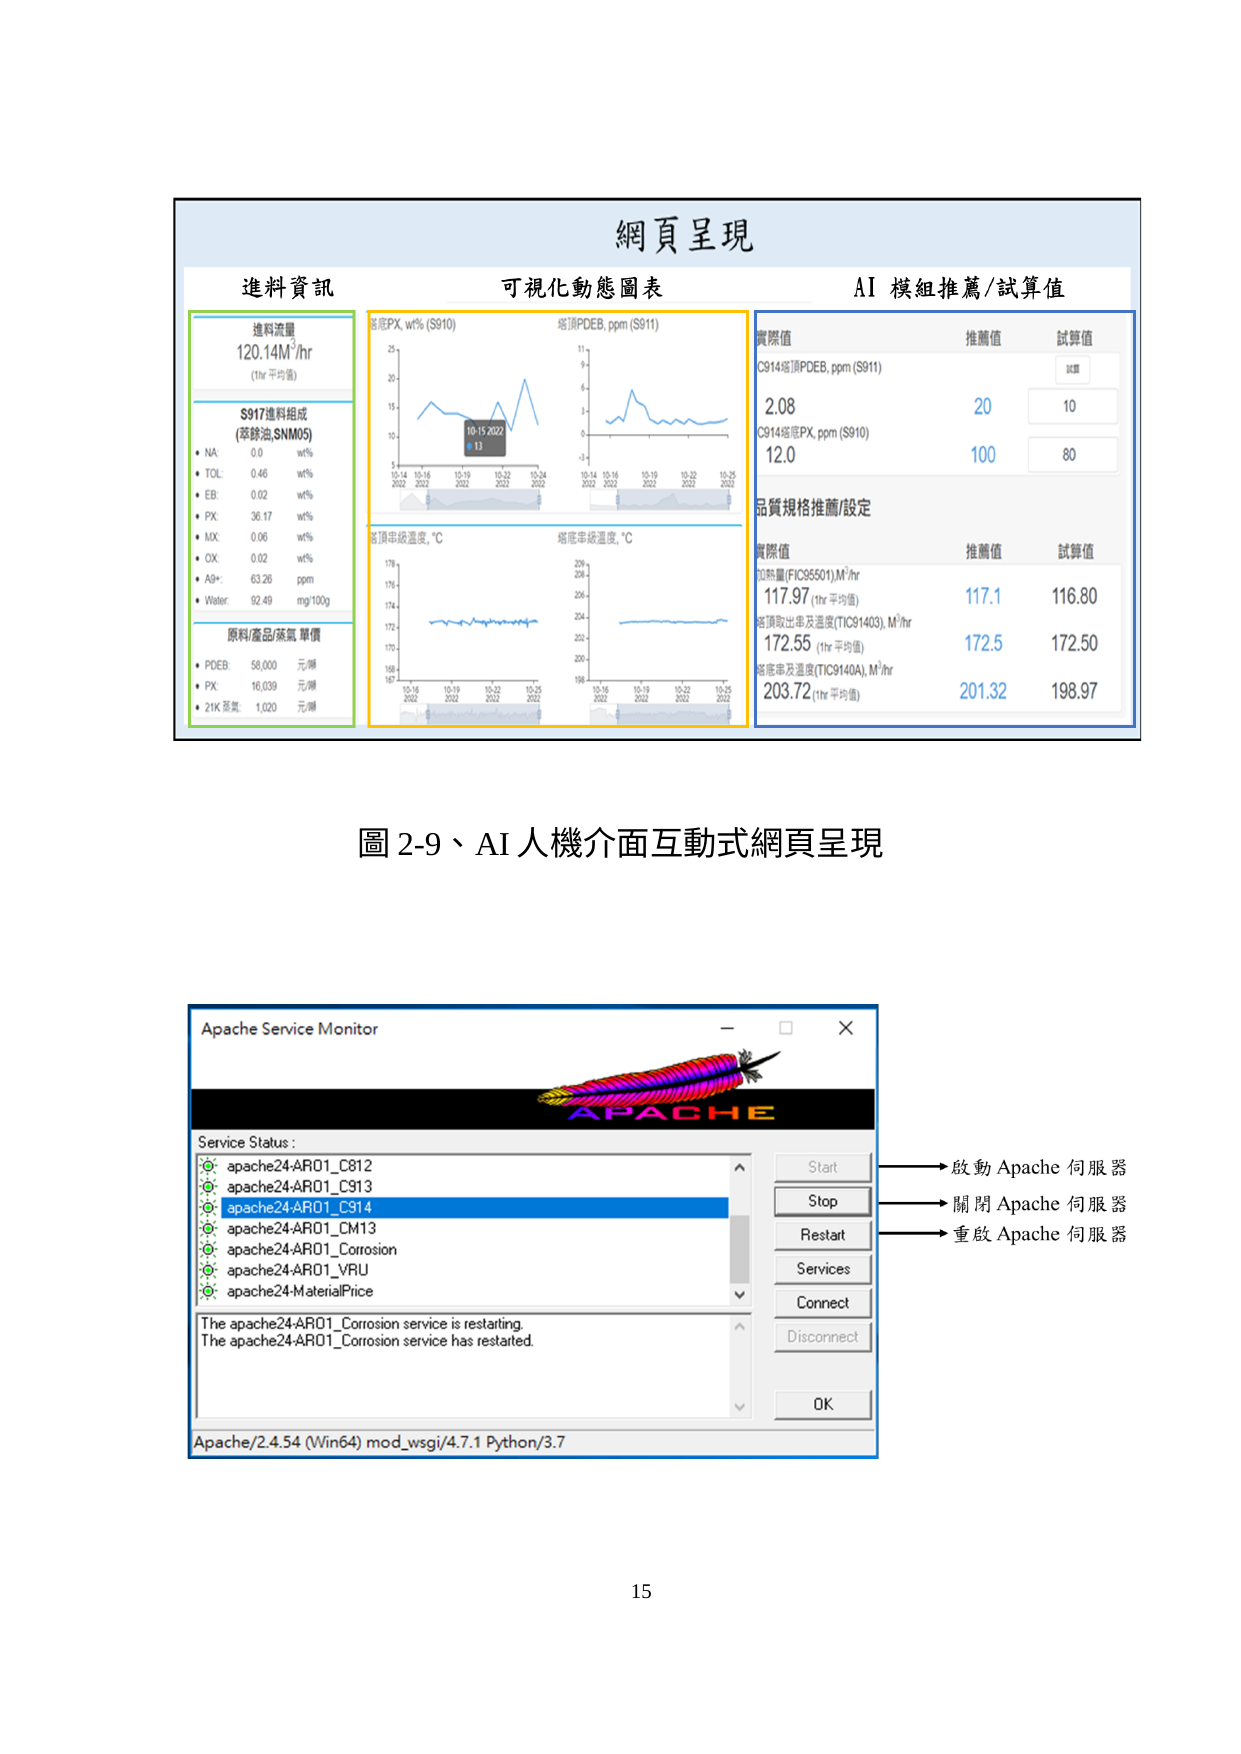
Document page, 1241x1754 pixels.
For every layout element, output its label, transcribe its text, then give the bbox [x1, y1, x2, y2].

picture [187, 1004, 1146, 1459]
picture [173, 191, 1142, 741]
text 圖2-9、AI人機介面互動式網頁呈現 [187, 817, 1053, 865]
